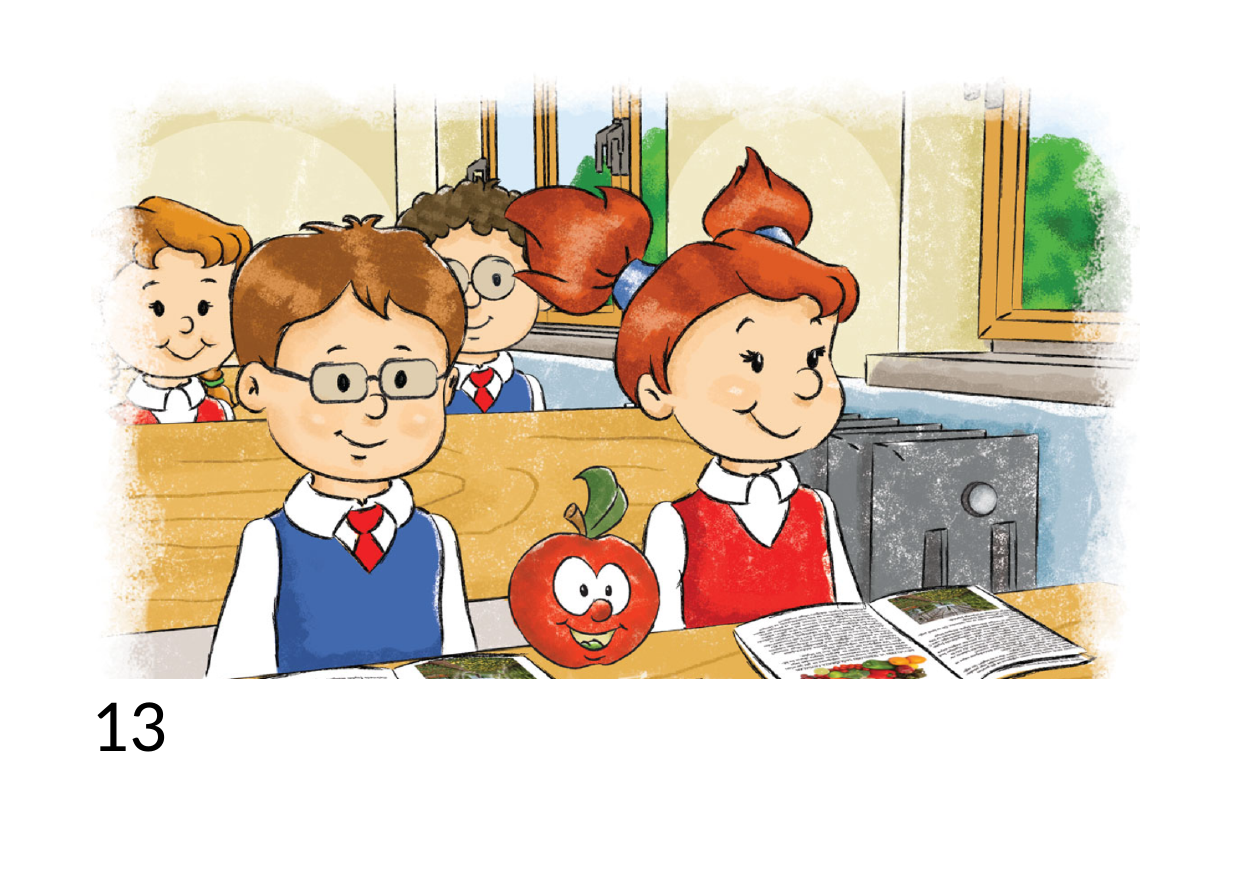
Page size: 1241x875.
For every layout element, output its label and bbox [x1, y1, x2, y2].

picture [91, 68, 1140, 679]
